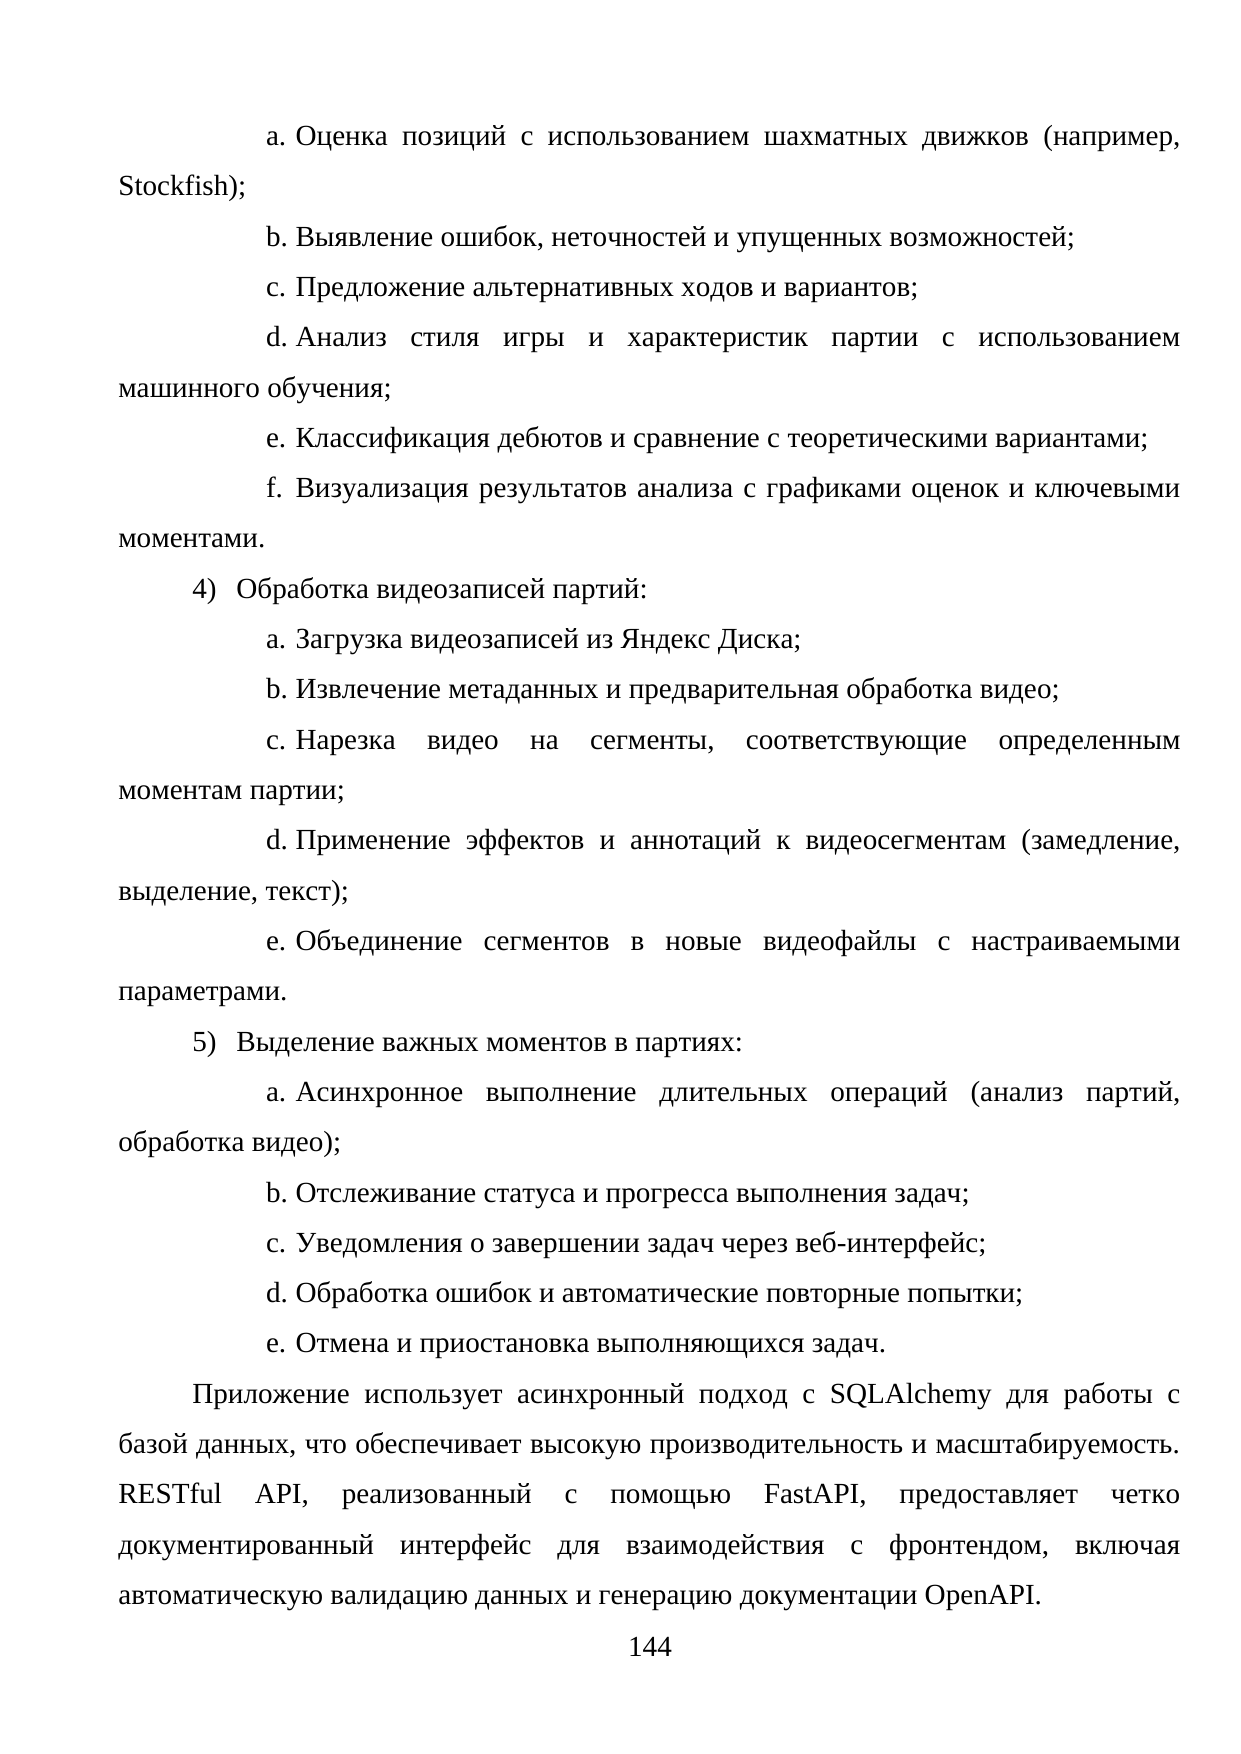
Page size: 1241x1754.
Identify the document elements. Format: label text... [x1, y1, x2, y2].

text Нарезка видео на сегменты, соответствующие определенным моментам партии; [118, 722, 1181, 806]
text Загрузка видеозаписей из Яндекс Диска; [118, 621, 1181, 655]
text Обработка видеозаписей партий: [118, 571, 1181, 604]
text Применение эффектов и аннотаций к видеосегментам (замедление, выделение, текст); [118, 822, 1181, 906]
text Извлечение метаданных и предварительная обработка видео; [118, 672, 1181, 705]
text Приложение использует асинхронный подход с SQLAlchemy для работы с базой данных, что обеспечивает высокую производительность и масштабируемость. RESTful API, реализованный с помощью FastAPI, предоставляет четко документированный интерфейс для взаимодействия с фронтендом, включая автоматическую валидацию данных и генерацию документации OpenAPI. [118, 1376, 1181, 1611]
text Уведомления о завершении задач через веб-интерфейс; [118, 1225, 1181, 1258]
text Обработка ошибок и автоматические повторные попытки; [118, 1275, 1181, 1309]
text Выделение важных моментов в партиях: [118, 1024, 1181, 1057]
text Классификация дебютов и сравнение с теоретическими вариантами; [118, 420, 1181, 453]
text Оценка позиций с использованием шахматных движков (например, Stockfish); [118, 118, 1181, 202]
text Асинхронное выполнение длительных операций (анализ партий, обработка видео); [118, 1074, 1181, 1158]
text Выявление ошибок, неточностей и упущенных возможностей; [118, 219, 1181, 252]
text Анализ стиля игры и характеристик партии с использованием машинного обучения; [118, 319, 1181, 403]
text Объединение сегментов в новые видеофайлы с настраиваемыми параметрами. [118, 923, 1181, 1007]
text Отслеживание статуса и прогресса выполнения задач; [118, 1175, 1181, 1208]
text Визуализация результатов анализа с графиками оценок и ключевыми моментами. [118, 470, 1181, 554]
text Отмена и приостановка выполняющихся задач. [118, 1326, 1181, 1359]
text Предложение альтернативных ходов и вариантов; [118, 269, 1181, 303]
